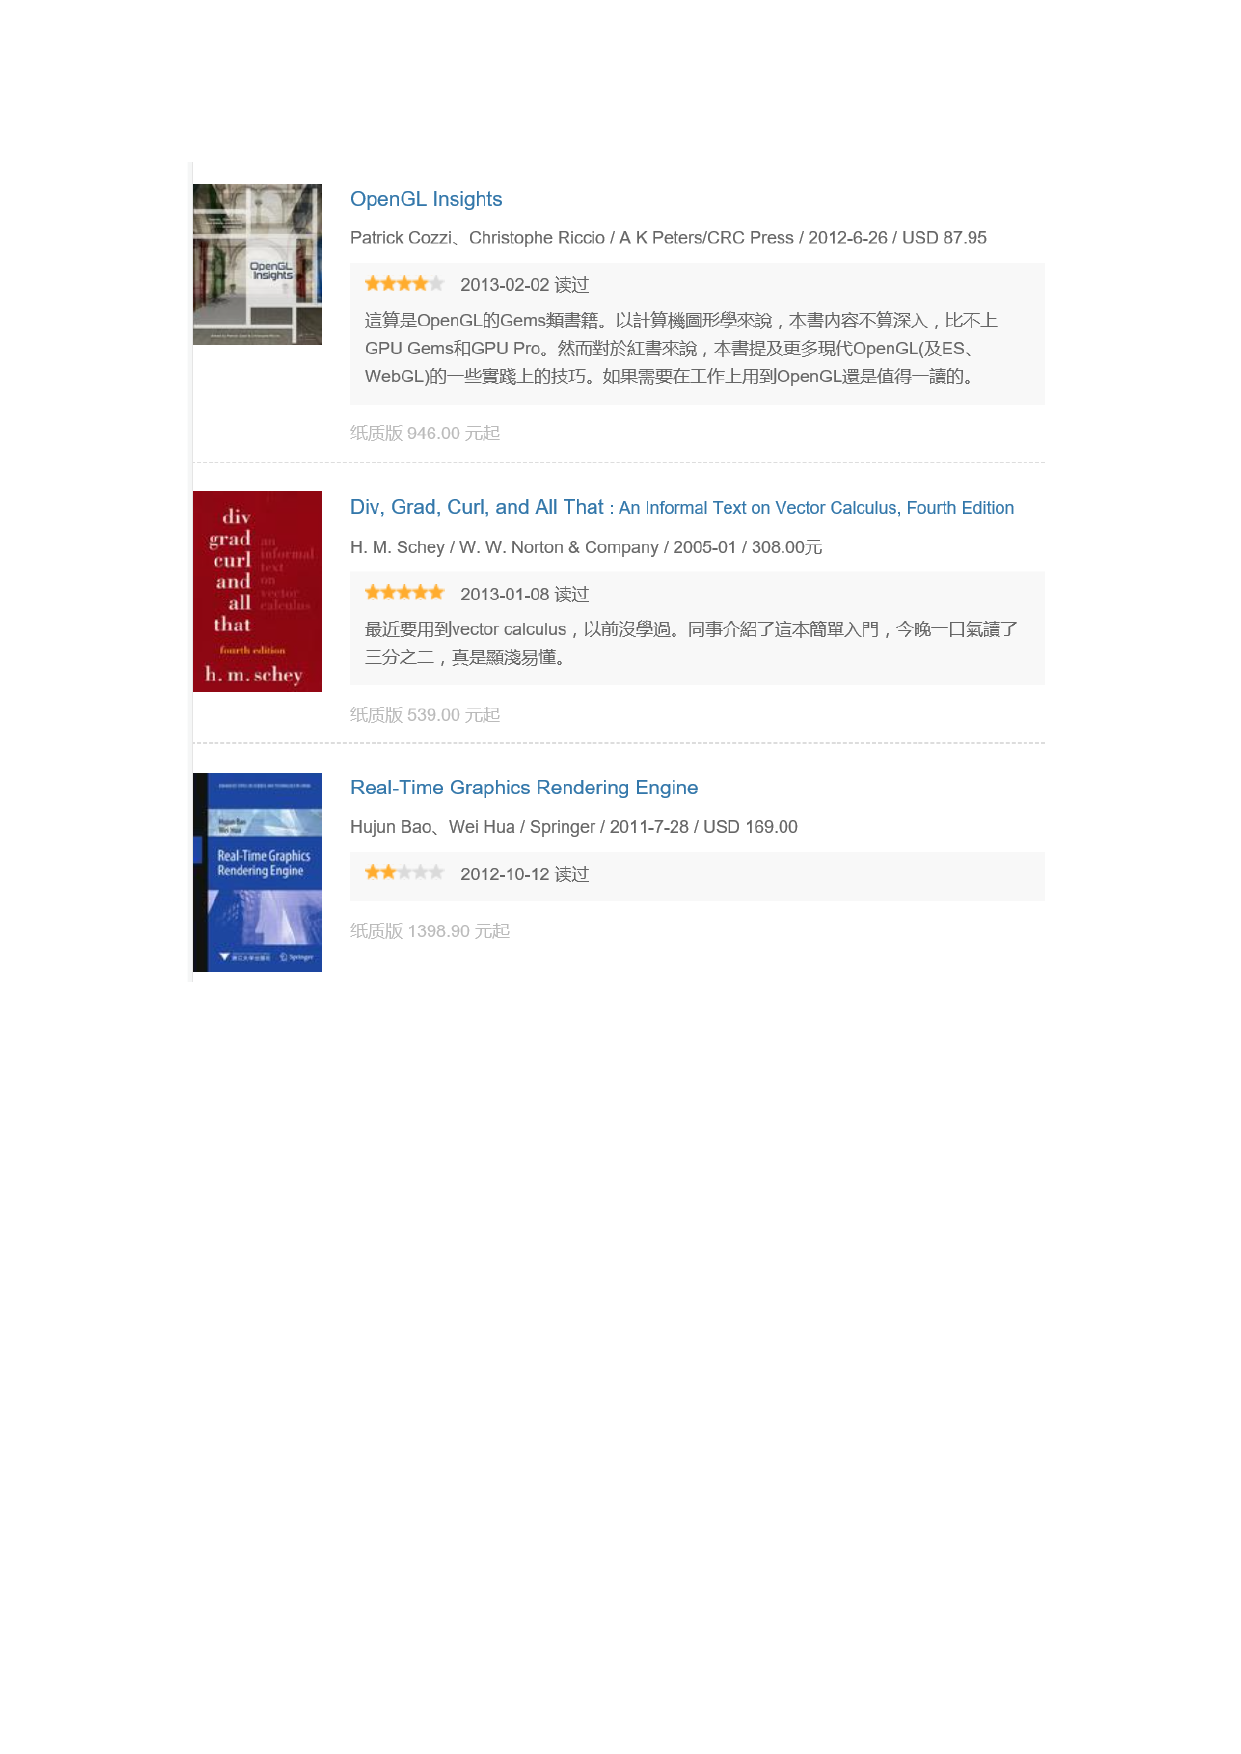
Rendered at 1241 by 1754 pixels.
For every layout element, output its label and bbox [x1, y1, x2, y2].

picture [187, 162, 1053, 982]
